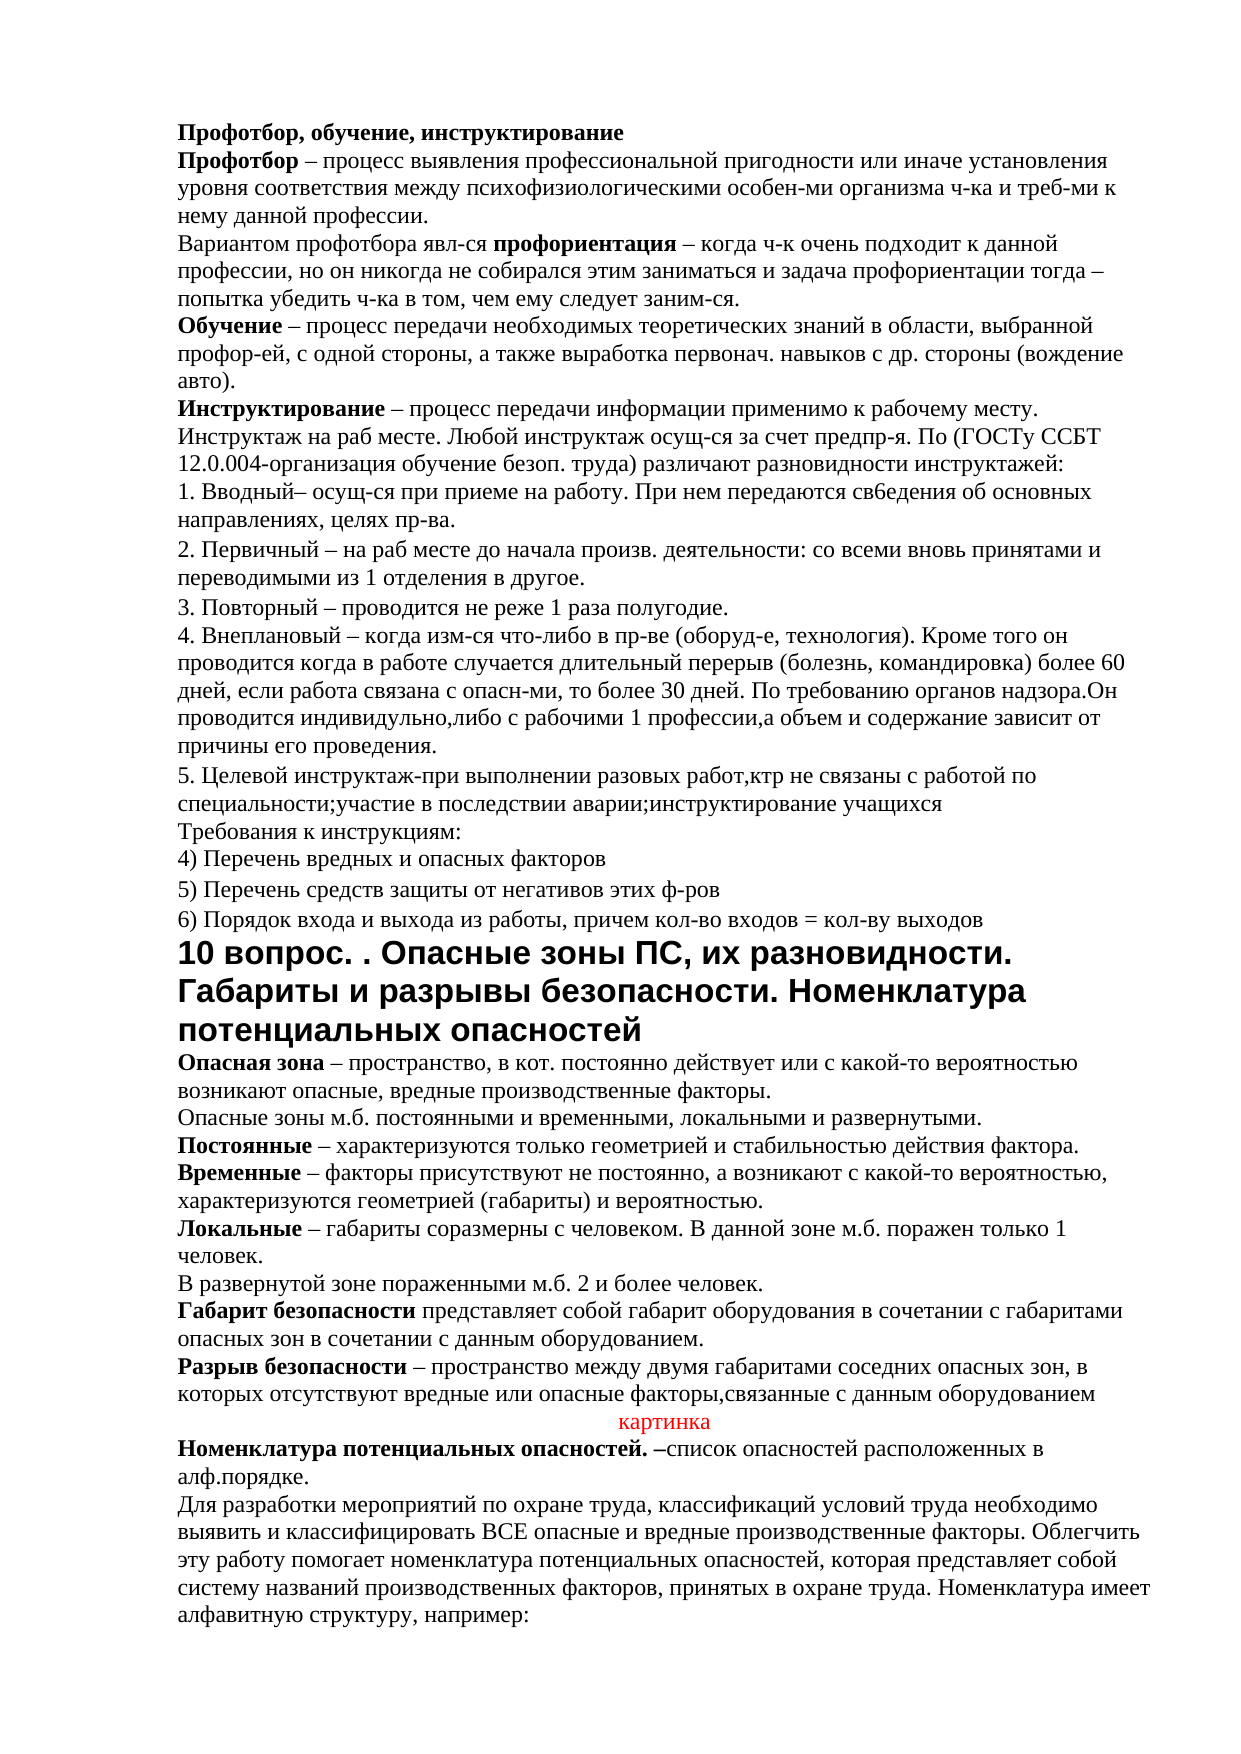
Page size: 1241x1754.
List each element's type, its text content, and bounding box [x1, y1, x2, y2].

text Обучение – процесс передачи необходимых теоретических знаний в области, выбранной профор-ей, с одной стороны, а также выработка первонач. навыков с др. стороны (вождение авто). [177, 311, 1152, 394]
text 5) Перечень средств защиты от негативов этих ф-ров [177, 875, 1152, 902]
text Требования к инструкциям: [177, 817, 1152, 844]
text Инструктирование – процесс передачи информации применимо к рабочему месту. [177, 394, 1152, 422]
text Локальные – габариты соразмерны с человеком. В данной зоне м.б. поражен только 1 человек. [177, 1214, 1152, 1269]
text 6) Порядок входа и выхода из работы, причем кол-во входов = кол-ву выходов [177, 905, 1152, 933]
text Инструктаж на раб месте. Любой инструктаж осущ-ся за счет предпр-я. По (ГОСТу ССБТ 12.0.004-организация обучение безоп. труда) различают разновидности инструктажей: [177, 422, 1152, 477]
text 4. Внеплановый – когда изм-ся что-либо в пр-ве (оборуд-е, технология). Кроме того он проводится когда в работе случается длительный перерыв (болезнь, командировка) более 60 дней, если работа связана с опасн-ми, то более 30 дней. По требованию органов надзора.Он проводится индивидульно,либо с рабочими 1 профессии,а объем и содержание зависит от причины его проведения. [177, 621, 1152, 759]
text Номенклатура потенциальных опасностей. –список опасностей расположенных в алф.порядке. [177, 1434, 1152, 1490]
text Для разработки мероприятий по охране труда, классификаций условий труда необходимо выявить и классифицировать ВСЕ опасные и вредные производственные факторы. Облегчить эту работу помогает номенклатура потенциальных опасностей, которая представляет собой систему названий производственных факторов, принятых в охране труда. Номенклатура имеет алфавитную структуру, например: [177, 1490, 1152, 1628]
text 1. Вводный– осущ-ся при приеме на работу. При нем передаются св6едения об основных направлениях, целях пр-ва. [177, 477, 1152, 532]
text Профотбор – процесс выявления профессиональной пригодности или иначе установления уровня соответствия между психофизиологическими особен-ми организма ч-ка и треб-ми к нему данной профессии. [177, 146, 1152, 228]
text 2. Первичный – на раб месте до начала произв. деятельности: со всеми вновь принятами и переводимыми из 1 отделения в другое. [177, 535, 1152, 590]
text Опасные зоны м.б. постоянными и временными, локальными и развернутыми. [177, 1103, 1152, 1131]
text 4) Перечень вредных и опасных факторов [177, 844, 1152, 872]
text 3. Повторный – проводится не реже 1 раза полугодие. [177, 593, 1152, 621]
text Опасная зона – пространство, в кот. постоянно действует или с какой-то вероятностью возникают опасные, вредные производственные факторы. [177, 1048, 1152, 1103]
text В развернутой зоне пораженными м.б. 2 и более человек. [177, 1269, 1152, 1296]
text Габарит безопасности представляет собой габарит оборудования в сочетании с габаритами опасных зон в сочетании с данным оборудованием. [177, 1296, 1152, 1352]
text Постоянные – характеризуются только геометрией и стабильностью действия фактора. [177, 1131, 1152, 1158]
text Разрыв безопасности – пространство между двумя габаритами соседних опасных зон, в которых отсутствуют вредные или опасные факторы,связанные с данным оборудованием [177, 1352, 1152, 1407]
text Вариантом профотбора явл-ся профориентация – когда ч-к очень подходит к данной профессии, но он никогда не собирался этим заниматься и задача профориентации тогда – попытка убедить ч-ка в том, чем ему следует заним-ся. [177, 228, 1152, 311]
text Профотбор, обучение, инструктирование [177, 118, 1152, 146]
text Временные – факторы присутствуют не постоянно, а возникают с какой-то вероятностью, характеризуются геометрией (габариты) и вероятностью. [177, 1158, 1152, 1214]
text 5. Целевой инструктаж-при выполнении разовых работ,ктр не связаны с работой по специальности;участие в последствии аварии;инструктирование учащихся [177, 761, 1152, 817]
text 10 вопрос. . Опасные зоны ПС, их разновидности. Габариты и разрывы безопасности. Номенклатура потенциальных опасностей [177, 933, 1152, 1048]
text картинка [177, 1407, 1152, 1434]
